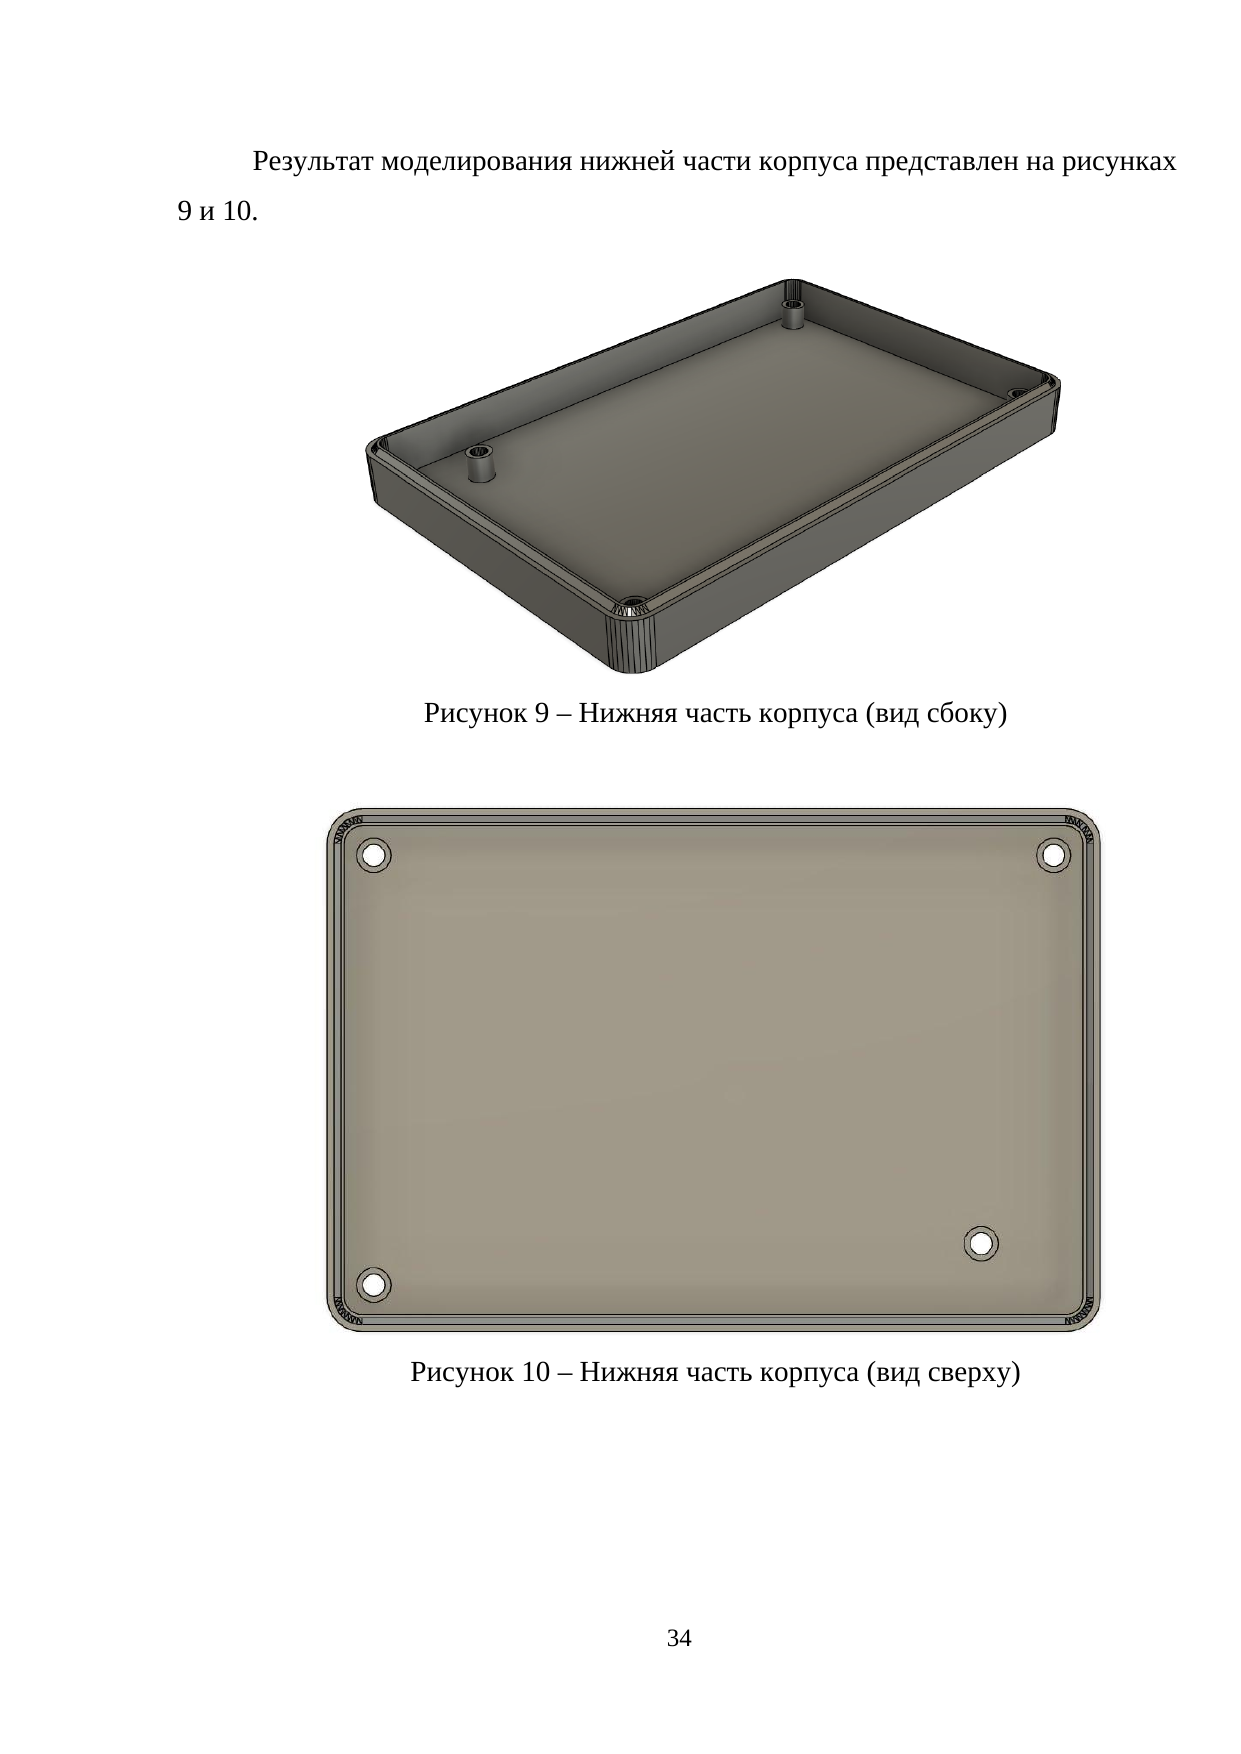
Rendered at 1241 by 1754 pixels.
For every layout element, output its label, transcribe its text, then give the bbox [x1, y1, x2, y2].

text Рисунок 9 – Нижняя часть корпуса (вид сбоку) [177, 696, 1181, 729]
picture [334, 268, 1097, 683]
picture [301, 796, 1130, 1341]
text Результат моделирования нижней части корпуса представлен на рисунках 9 и 10. [177, 143, 1181, 227]
text Рисунок 10 – Нижняя часть корпуса (вид сверху) [177, 1354, 1181, 1387]
